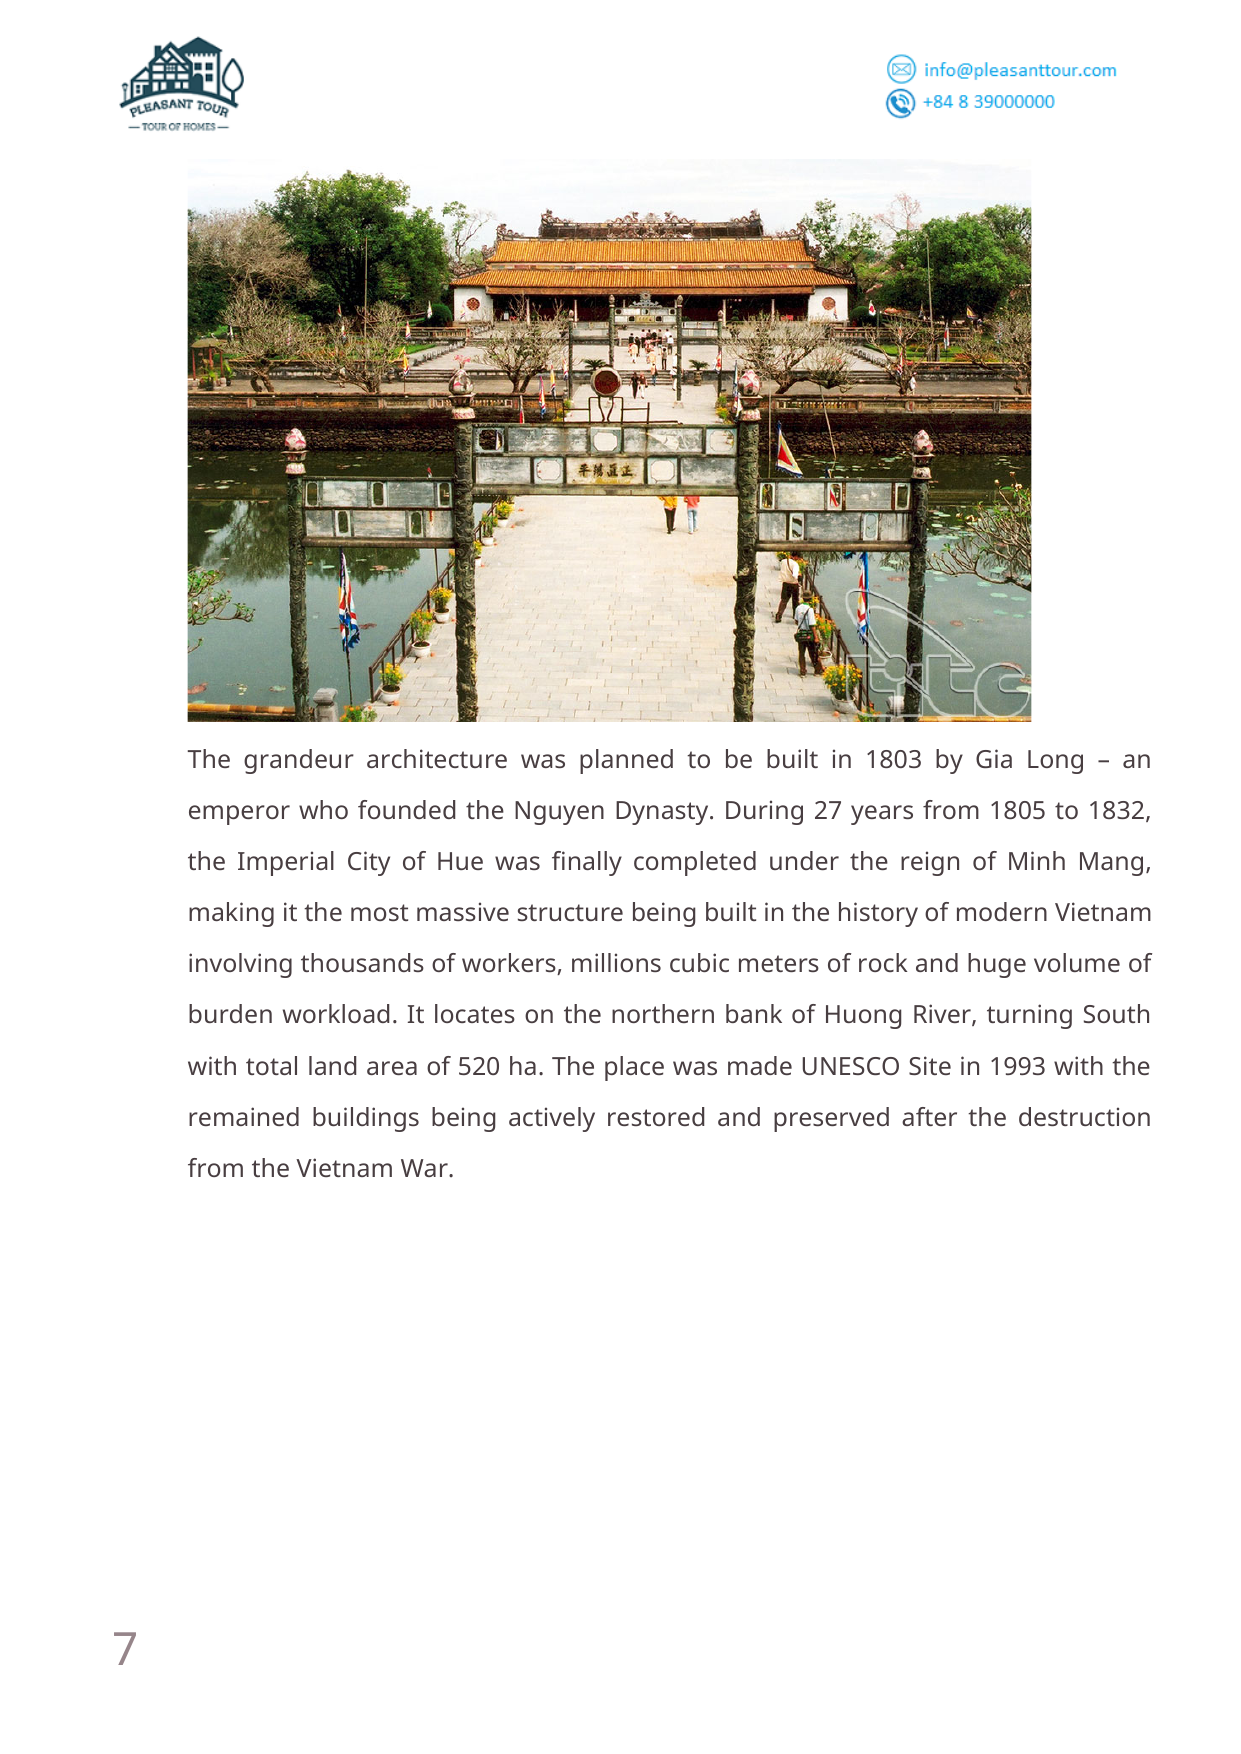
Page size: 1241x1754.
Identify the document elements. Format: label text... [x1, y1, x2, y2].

picture [187, 159, 1032, 722]
list The grandeur architecture was planned to be built in 1803 by Gia Long – an emperor who founded the Nguyen Dynasty. During 27 years from 1805 to 1832, the Imperial City of Hue was finally completed under the reign of Minh Mang, making it the most massive structure being built in the history of modern Vietnam involving thousands of workers, millions cubic meters of rock and huge volume of burden workload. It locates on the northern bank of Huong River, turning South with total land area of 520 ha. The place was made UNESCO Site in 1993 with the remained buildings being actively restored and preserved after the destruction from the Vietnam War. [187, 742, 1153, 1184]
picture [112, 28, 1122, 141]
